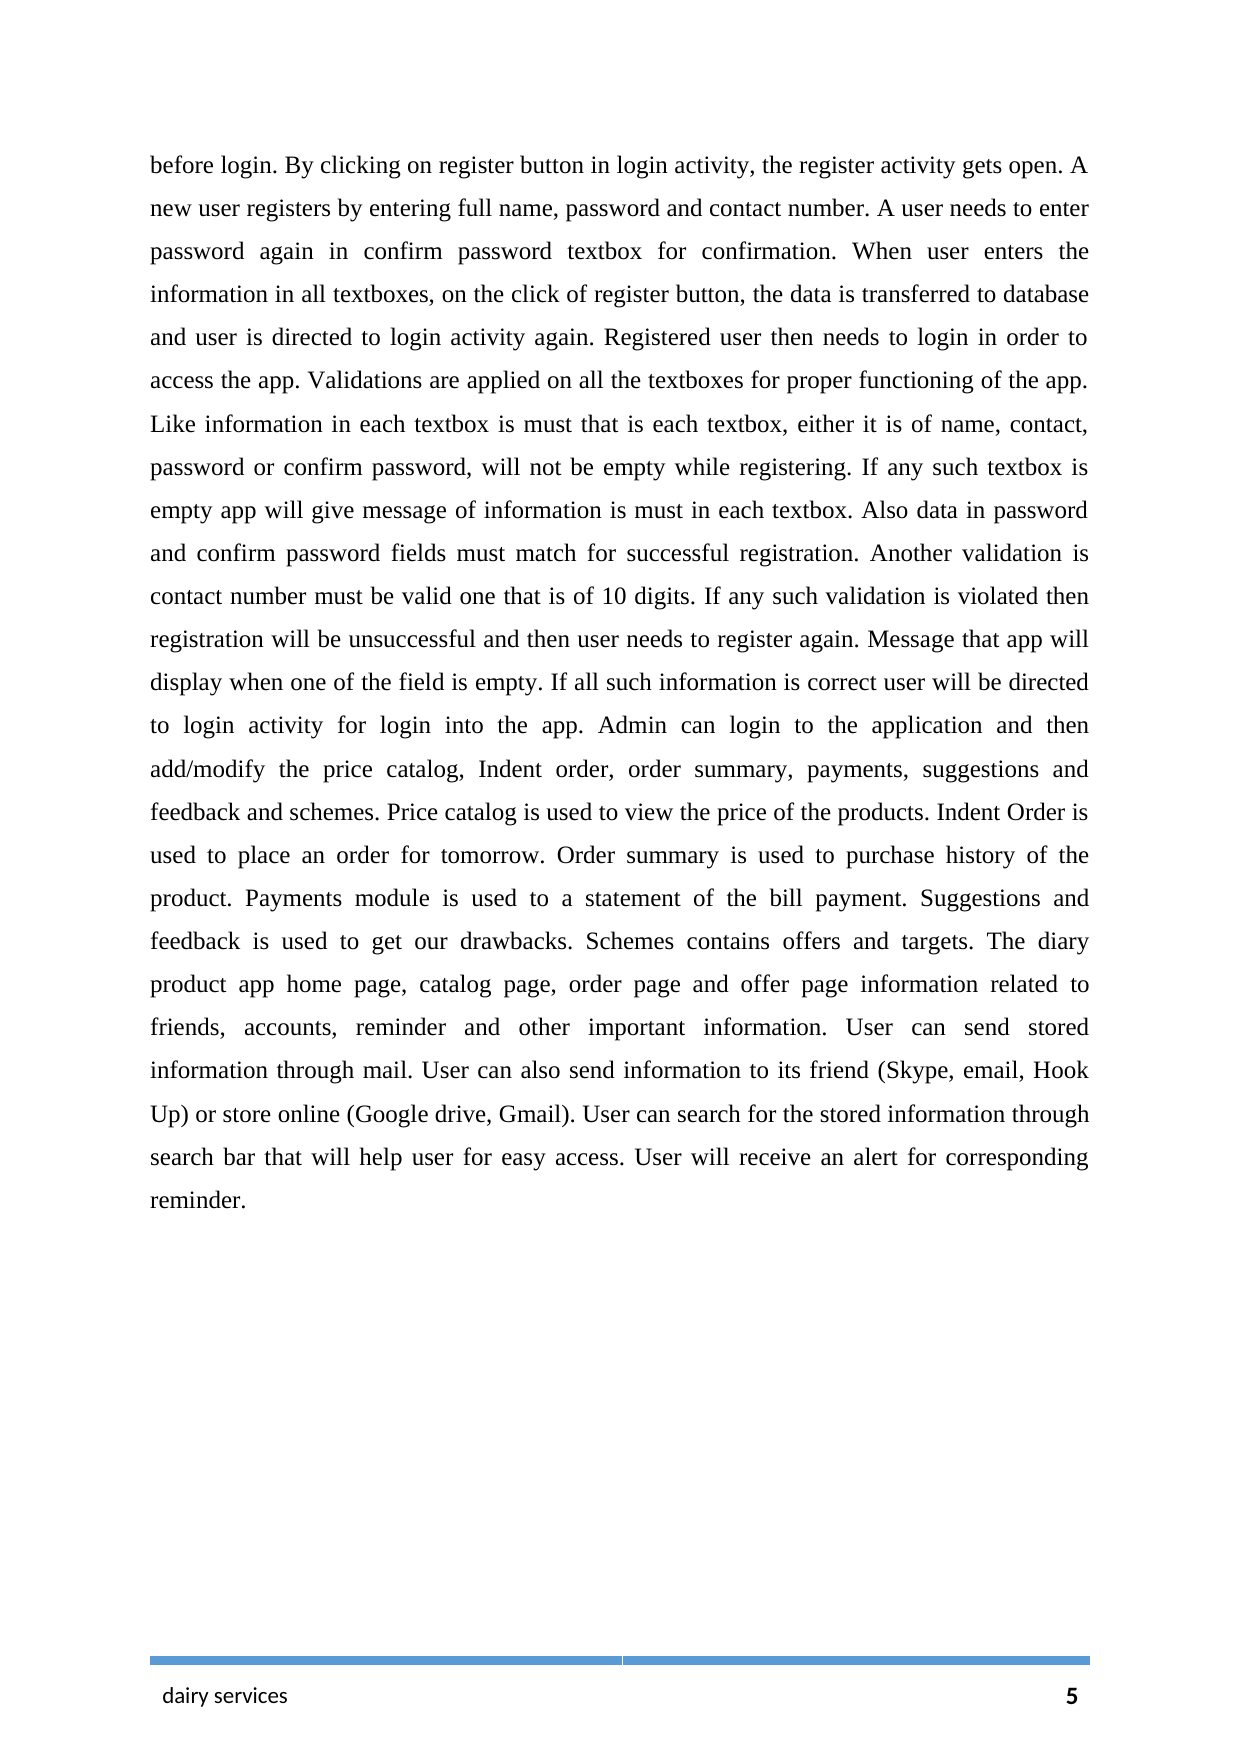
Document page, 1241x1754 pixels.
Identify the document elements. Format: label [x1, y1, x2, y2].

text [150, 150, 1090, 1214]
